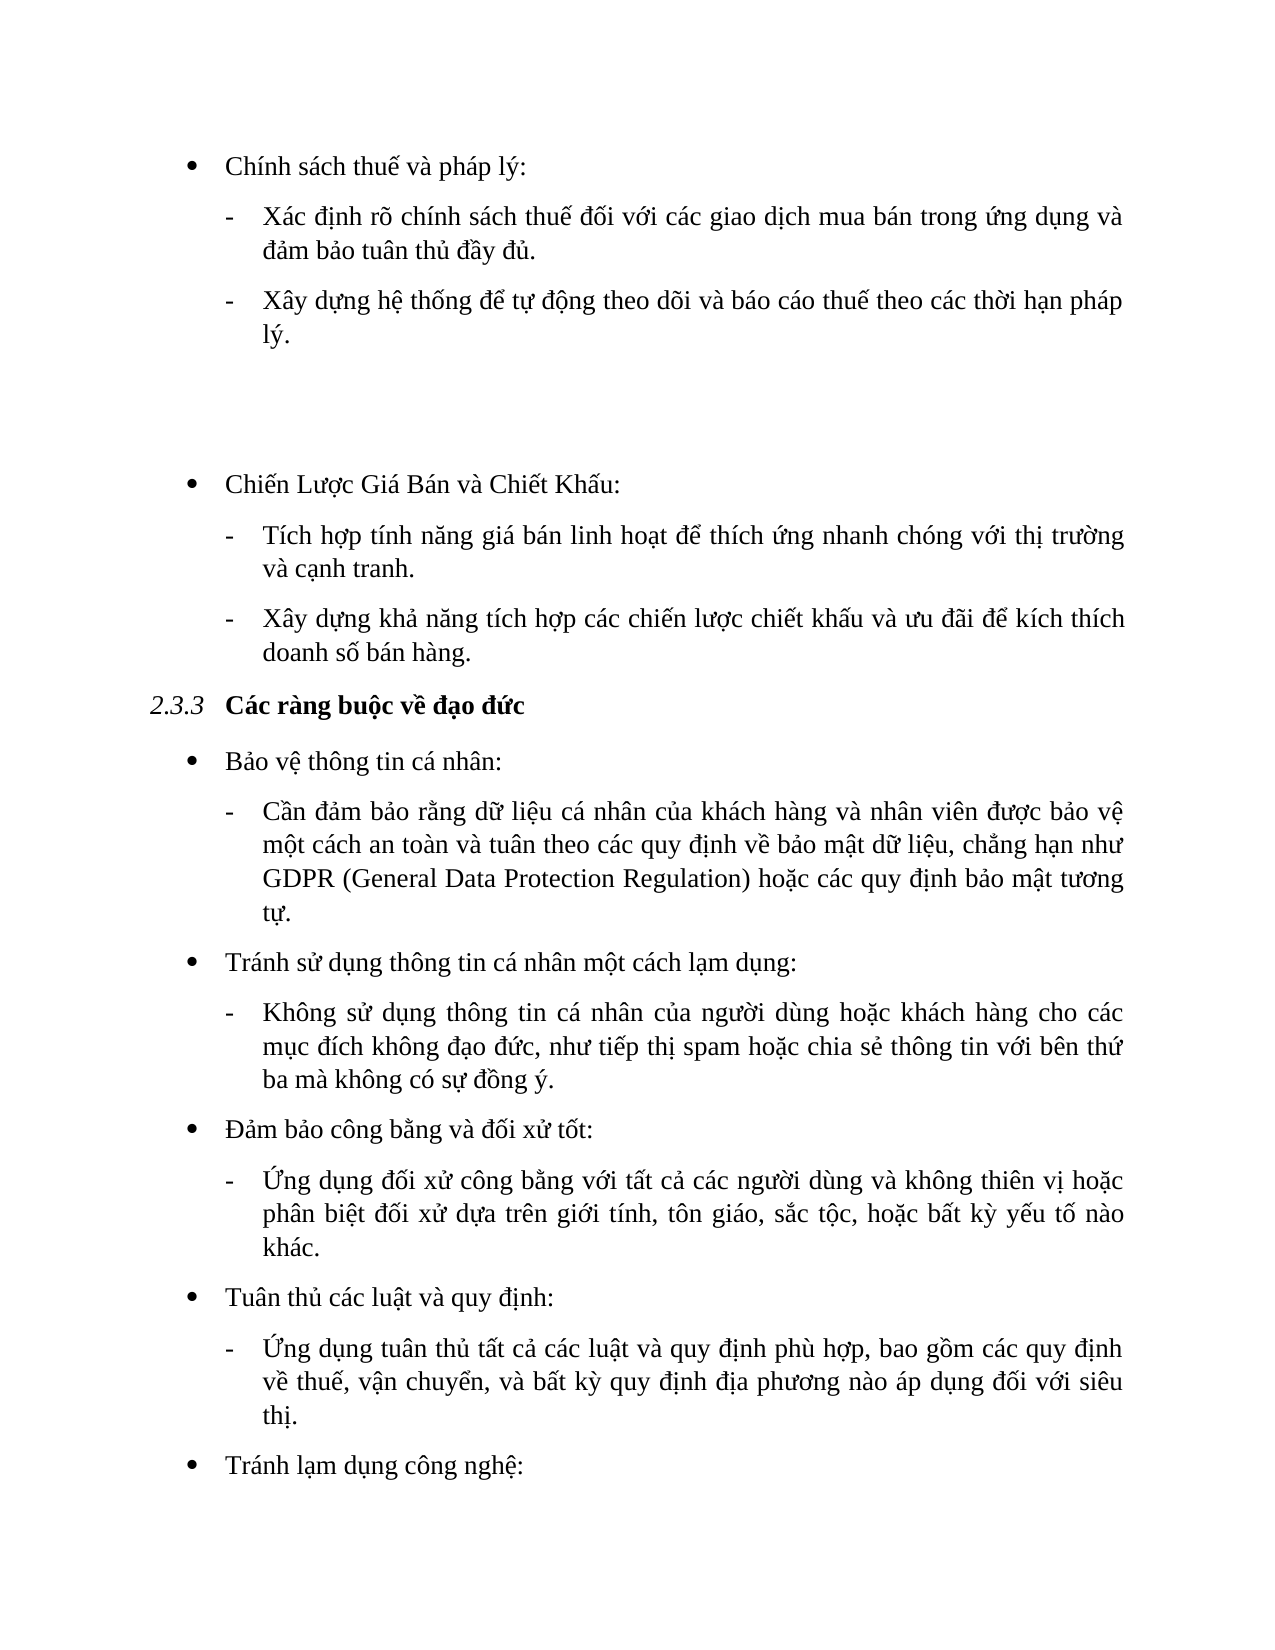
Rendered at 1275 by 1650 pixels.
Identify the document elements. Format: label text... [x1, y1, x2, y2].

list Chính sách thuế và pháp lý: [187, 150, 1125, 181]
list Chiến Lược Giá Bán và Chiết Khấu: [187, 468, 1125, 499]
list Tránh sử dụng thông tin cá nhân một cách lạm dụng: [187, 946, 1125, 977]
list Đảm bảo công bằng và đối xử tốt: [187, 1113, 1125, 1145]
subtitle Các ràng buộc về đạo đức [150, 694, 1125, 719]
list Không sử dụng thông tin cá nhân của người dùng hoặc khách hàng cho các mục đích không đạo đức, như tiếp thị spam hoặc chia sẻ thông tin với bên thứ ba mà không có sự đồng ý. [225, 996, 1125, 1094]
list Cần đảm bảo rằng dữ liệu cá nhân của khách hàng và nhân viên được bảo vệ một cách an toàn và tuân theo các quy định về bảo mật dữ liệu, chẳng hạn như GDPR (General Data Protection Regulation) hoặc các quy định bảo mật tương tự. [225, 795, 1125, 927]
list Xác định rõ chính sách thuế đối với các giao dịch mua bán trong ứng dụng và đảm bảo tuân thủ đầy đủ. [225, 200, 1125, 265]
list Tuân thủ các luật và quy định: [187, 1281, 1125, 1312]
list Tránh lạm dụng công nghệ: [187, 1449, 1125, 1480]
list Ứng dụng tuân thủ tất cả các luật và quy định phù hợp, bao gồm các quy định về thuế, vận chuyển, và bất kỳ quy định địa phương nào áp dụng đối với siêu thị. [225, 1332, 1125, 1430]
list Ứng dụng đối xử công bằng với tất cả các người dùng và không thiên vị hoặc phân biệt đối xử dựa trên giới tính, tôn giáo, sắc tộc, hoặc bất kỳ yếu tố nào khác. [225, 1164, 1125, 1262]
list Xây dựng hệ thống để tự động theo dõi và báo cáo thuế theo các thời hạn pháp lý. [225, 284, 1125, 349]
list Bảo vệ thông tin cá nhân: [187, 744, 1125, 776]
list Tích hợp tính năng giá bán linh hoạt để thích ứng nhanh chóng với thị trường và cạnh tranh. [225, 519, 1125, 583]
list Xây dựng khả năng tích hợp các chiến lược chiết khấu và ưu đãi để kích thích doanh số bán hàng. [225, 602, 1125, 667]
